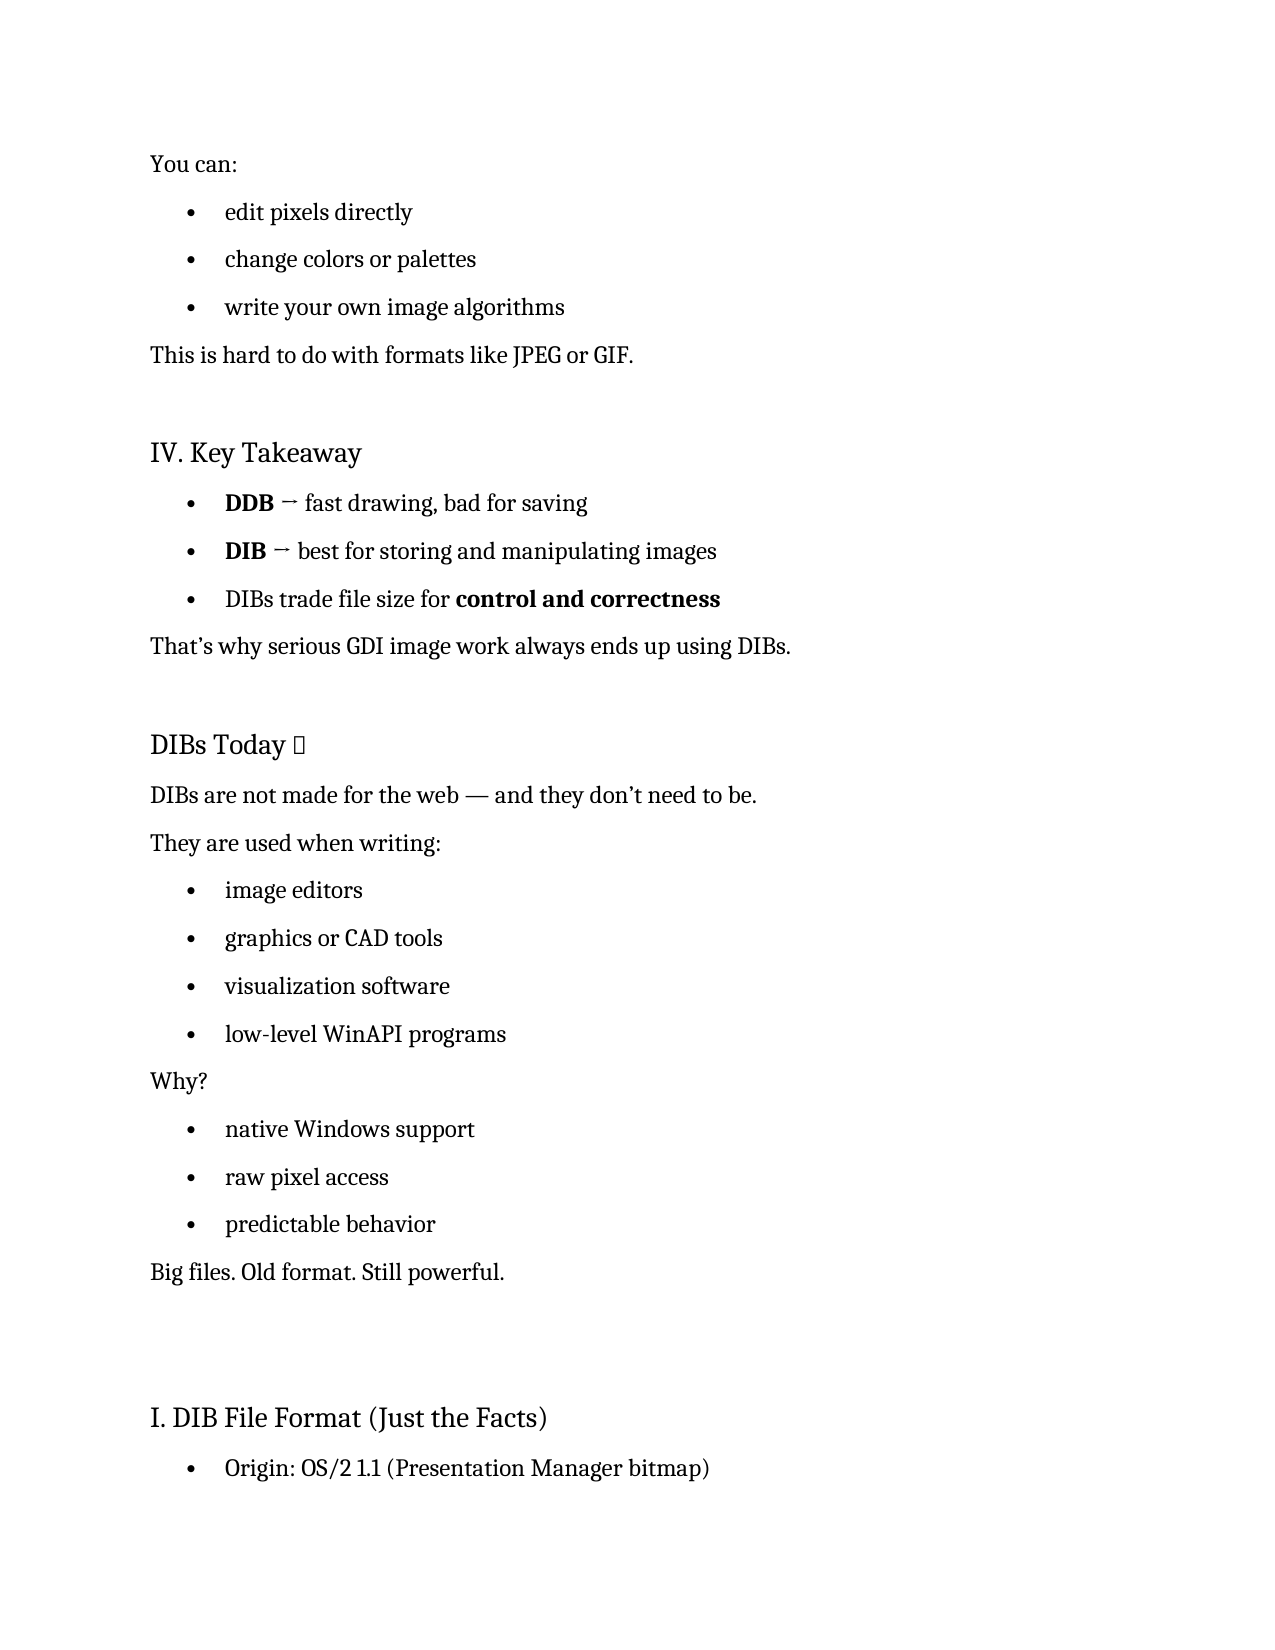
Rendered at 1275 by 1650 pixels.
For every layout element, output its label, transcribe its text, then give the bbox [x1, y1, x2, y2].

list low-level WinAPI programs [187, 1019, 1125, 1048]
text They are used when writing: [150, 829, 1125, 857]
list native Windows support [187, 1115, 1125, 1144]
text I. DIB File Format (Just the Facts) [150, 1401, 1125, 1435]
list write your own image algorithms [187, 293, 1125, 322]
text That’s why serious GDI image work always ends up using DIBs. [150, 632, 1125, 661]
text This is hard to do with formats like JPEG or GIF. [150, 341, 1125, 369]
list edit pixels directly [187, 198, 1125, 226]
list change colors or palettes [187, 245, 1125, 274]
list Origin: OS/2 1.1 (Presentation Manager bitmap) [187, 1454, 1125, 1483]
list graphics or CAD tools [187, 924, 1125, 953]
text Why? [150, 1067, 1125, 1096]
list raw pixel access [187, 1163, 1125, 1191]
text DIBs Today 🧱 [150, 728, 1125, 762]
list DIB → best for storing and manipulating images [187, 537, 1125, 566]
text Big files. Old format. Still powerful. [150, 1258, 1125, 1287]
list DIBs trade file size for control and correctness [187, 584, 1125, 613]
list predictable behavior [187, 1210, 1125, 1239]
list image editors [187, 876, 1125, 905]
text You can: [150, 150, 1125, 179]
list visualization software [187, 972, 1125, 1001]
text IV. Key Takeaway [150, 436, 1125, 470]
list DDB → fast drawing, bad for saving [187, 489, 1125, 518]
text DIBs are not made for the web — and they don’t need to be. [150, 781, 1125, 810]
